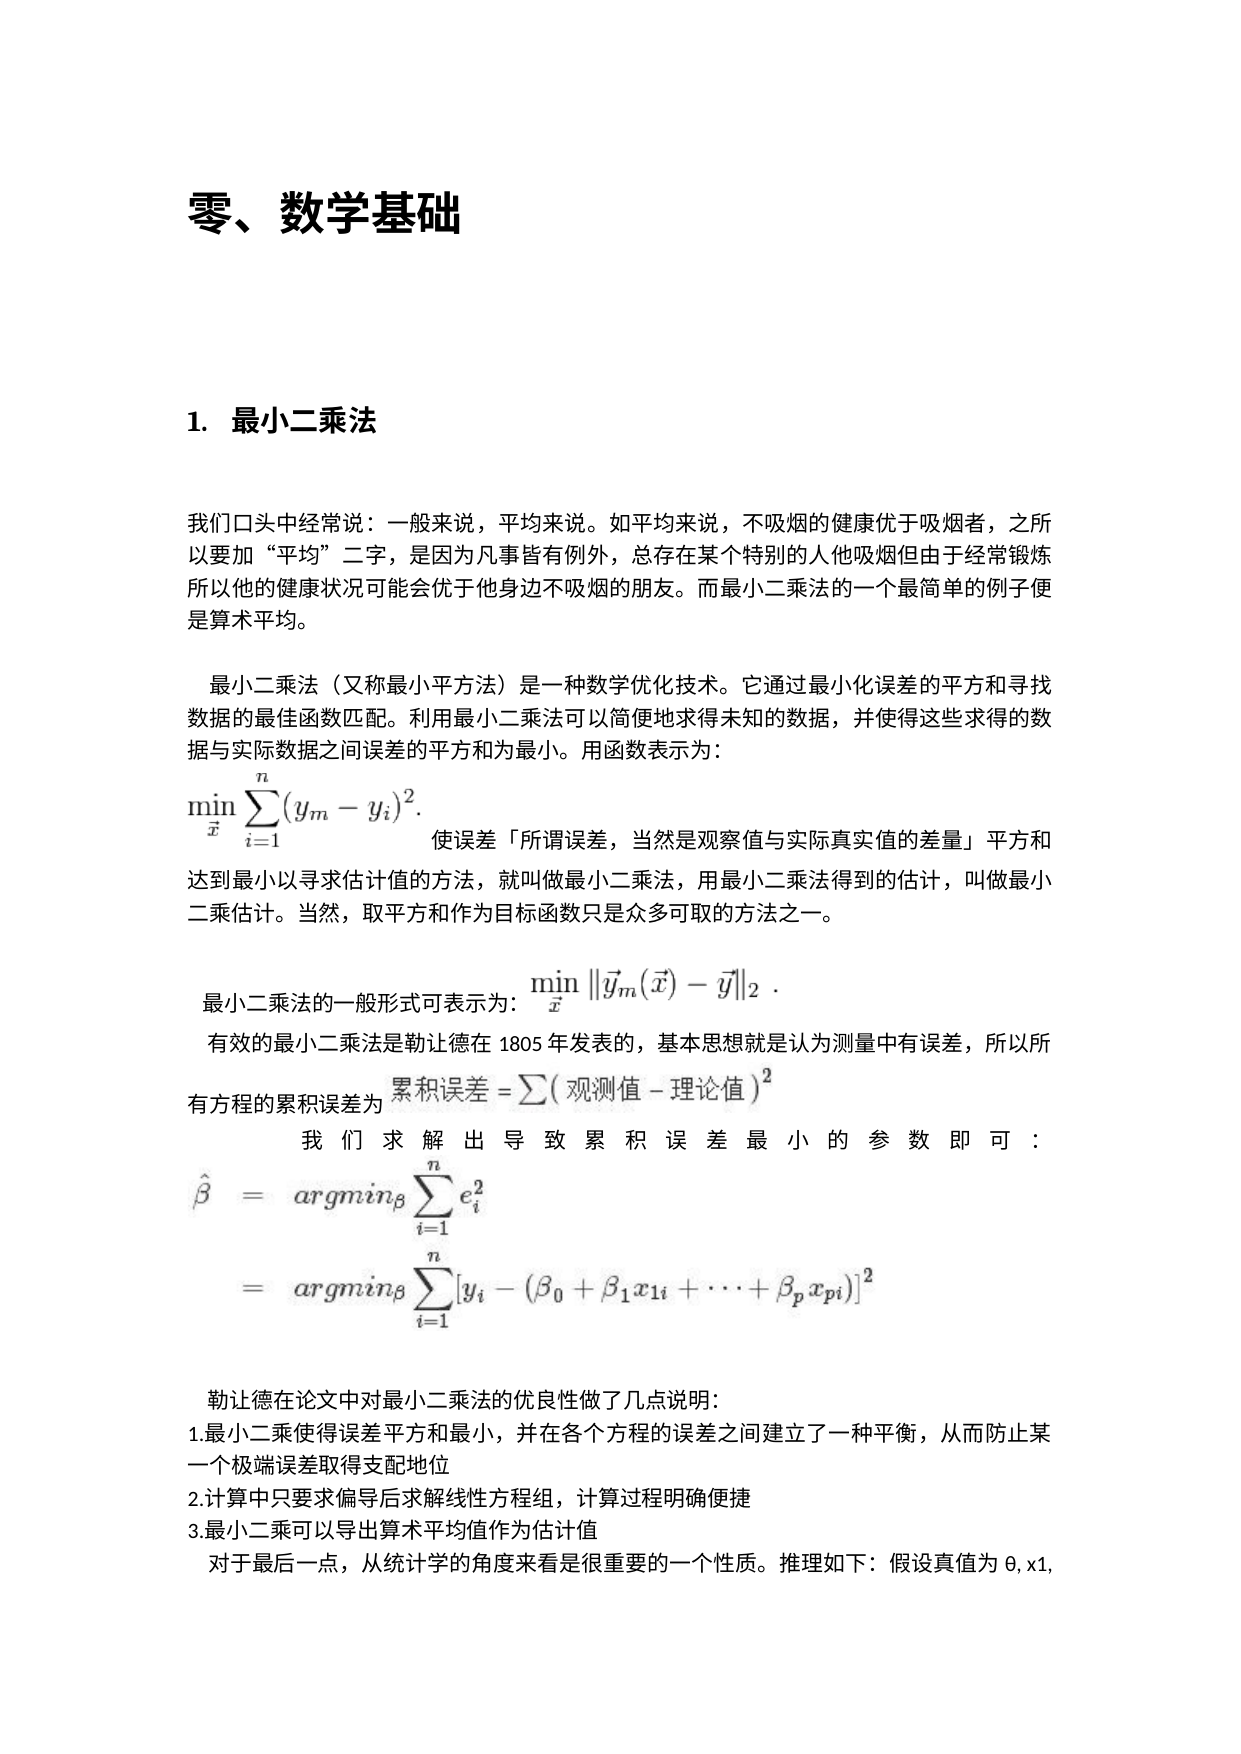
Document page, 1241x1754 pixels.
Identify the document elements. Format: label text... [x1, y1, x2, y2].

text 最小二乘法（又称最小平方法）是一种数学优化技术。它通过最小化误差的平方和寻找数据的最佳函数匹配。利用最小二乘法可以简便地求得未知的数据，并使得这些求得的数据与实际数据之间误差的平方和为最小。用函数表示为： [187, 668, 1053, 766]
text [187, 1546, 1053, 1578]
picture [187, 1155, 877, 1331]
subtitle 零、数学基础 [187, 162, 1053, 259]
text 使误差「所谓误差，当然是观察值与实际真实值的差量」平方和达到最小以寻求估计值的方法，就叫做最小二乘法，用最小二乘法得到的估计，叫做最小二乘估计。当然，取平方和作为目标函数只是众多可取的方法之一。 [187, 766, 1053, 928]
text 我们口头中经常说：一般来说，平均来说。如平均来说，不吸烟的健康优于吸烟者，之所以要加“平均”二字，是因为凡事皆有例外，总存在某个特别的人他吸烟但由于经常锻炼所以他的健康状况可能会优于他身边不吸烟的朋友。而最小二乘法的一个最简单的例子便是算术平均。 [187, 506, 1053, 636]
text 1.最小二乘使得误差平方和最小，并在各个方程的误差之间建立了一种平衡，从而防止某一个极端误差取得支配地位 [187, 1416, 1053, 1481]
text 3.最小二乘可以导出算术平均值作为估计值 [187, 1513, 1053, 1546]
text 2.计算中只要求偏导后求解线性方程组，计算过程明确便捷 [187, 1481, 1053, 1513]
text 勒让德在论文中对最小二乘法的优良性做了几点说明： [187, 1383, 1053, 1416]
text 最小二乘法的一般形式可表示为： [187, 961, 1053, 1026]
picture [384, 1062, 779, 1113]
text 有效的最小二乘法是勒让德在 1805 年发表的，基本思想就是认为测量中有误差，所以所有方程的累积误差为 [187, 1026, 1053, 1123]
subtitle 最小二乘法 [187, 387, 1053, 452]
picture [187, 773, 421, 849]
picture [530, 968, 778, 1012]
